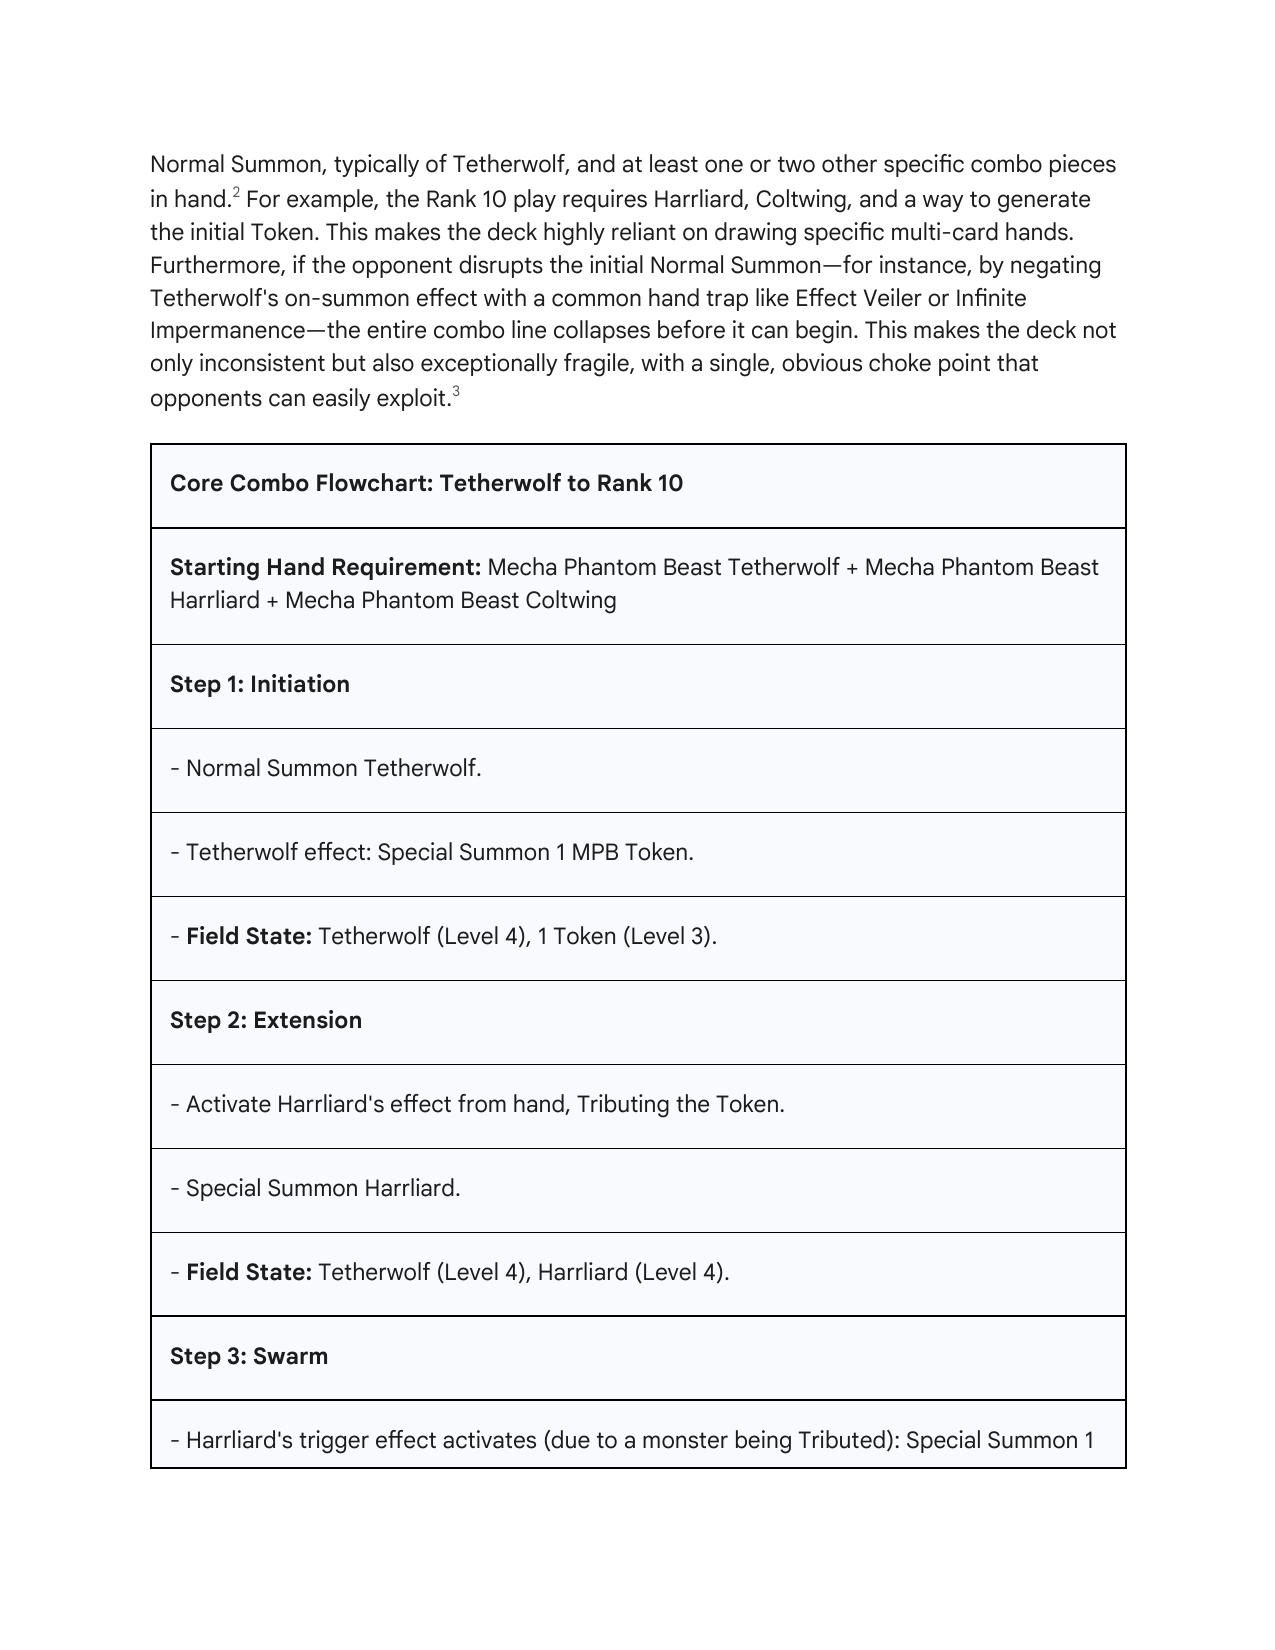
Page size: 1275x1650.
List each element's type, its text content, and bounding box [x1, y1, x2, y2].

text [150, 150, 1125, 414]
table_cell - Tetherwolf effect: Special Summon 1 MPB Token. [152, 813, 1125, 896]
table_cell - Normal Summon Tetherwolf. [152, 729, 1125, 812]
table_header Core Combo Flowchart: Tetherwolf to Rank 10 [152, 445, 1125, 527]
table_cell - Field State: Tetherwolf (Level 4), 1 Token (Level 3). [152, 897, 1125, 979]
table_cell Step 3: Swarm [152, 1317, 1125, 1399]
table_cell Starting Hand Requirement: Mecha Phantom Beast Tetherwolf + Mecha Phantom Beast Harrliard + Mecha Phantom Beast Coltwing [152, 529, 1125, 644]
table_cell - Special Summon Harrliard. [152, 1149, 1125, 1231]
table_cell - Field State: Tetherwolf (Level 4), Harrliard (Level 4). [152, 1233, 1125, 1315]
table_cell - Activate Harrliard's effect from hand, Tributing the Token. [152, 1065, 1125, 1147]
table_cell Step 1: Initiation [152, 645, 1125, 728]
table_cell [152, 1401, 1125, 1467]
table_cell Step 2: Extension [152, 981, 1125, 1063]
